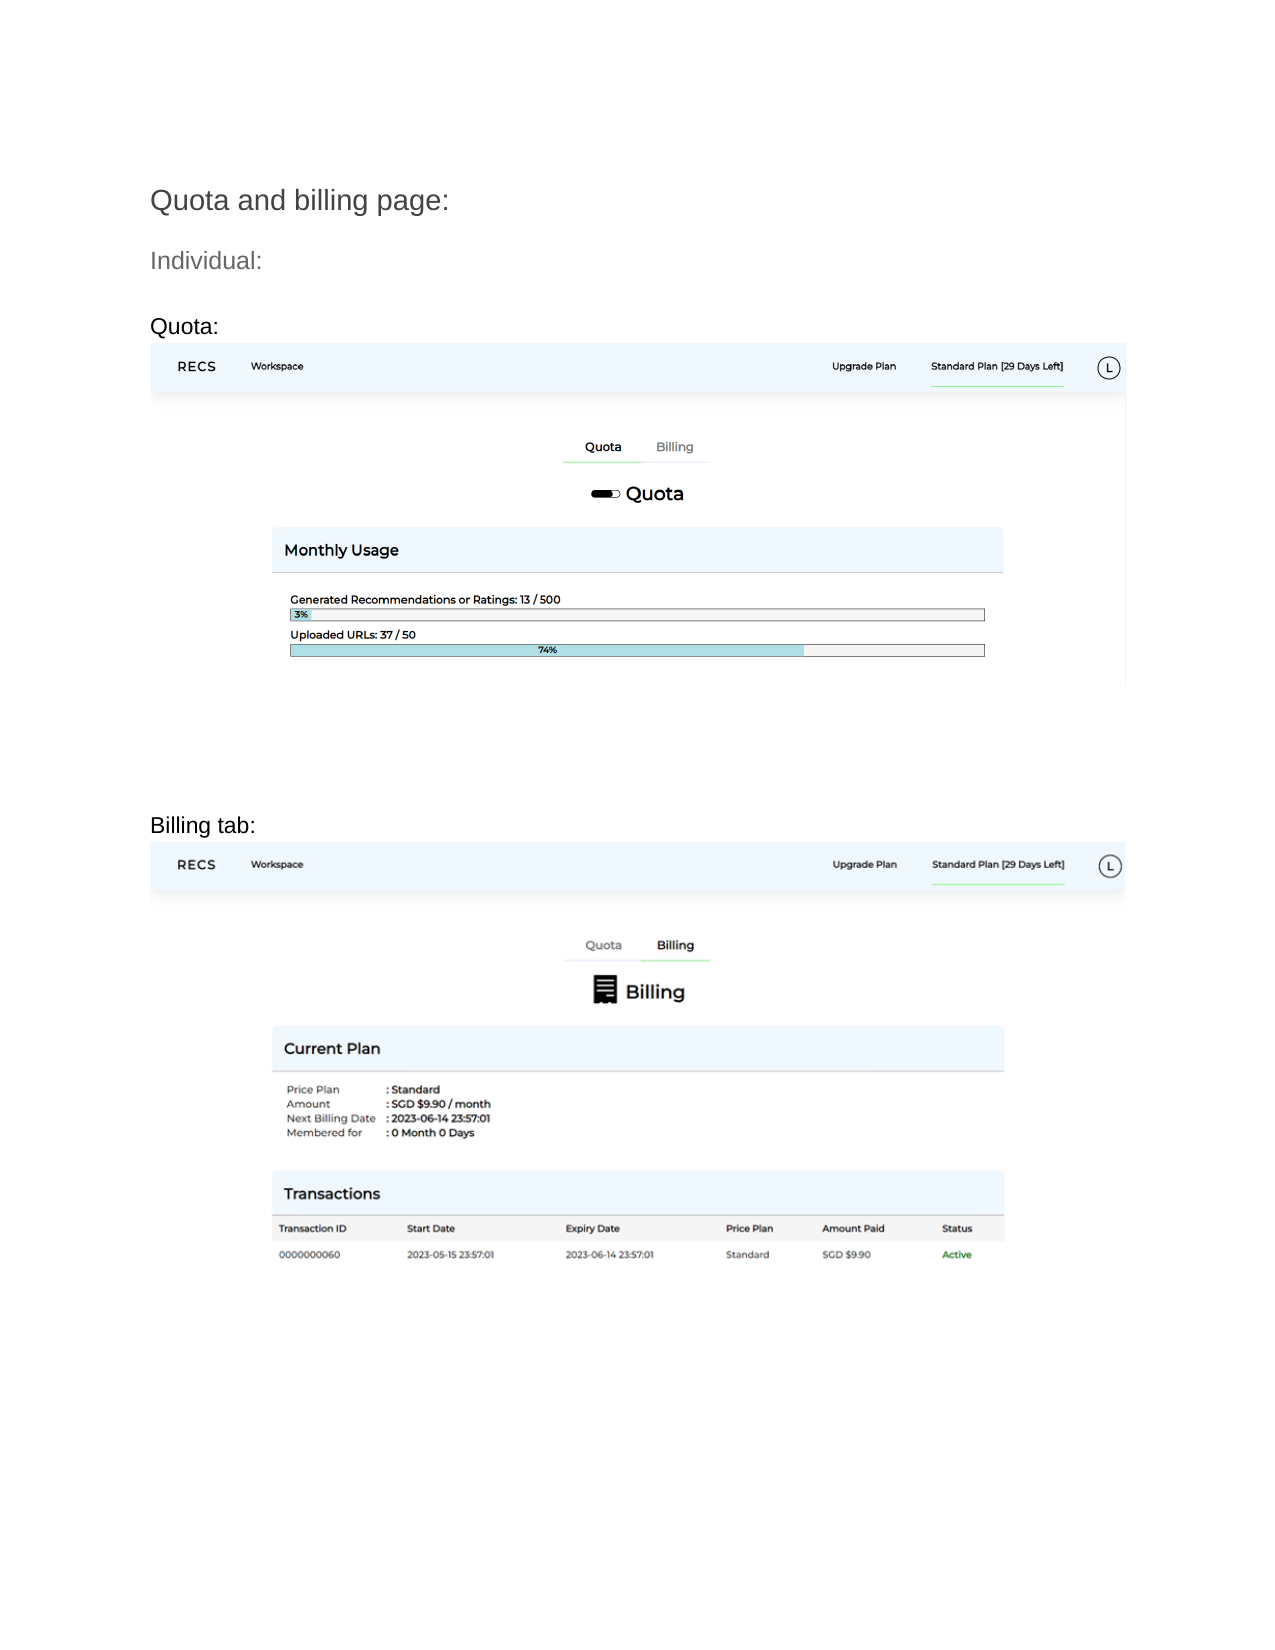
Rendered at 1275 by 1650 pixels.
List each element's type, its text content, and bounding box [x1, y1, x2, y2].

text Quota: [150, 313, 1125, 340]
subtitle Individual: [150, 246, 1125, 275]
subtitle Quota and billing page: [150, 183, 1125, 217]
text Billing tab: [150, 812, 1125, 838]
picture [150, 842, 1125, 1266]
picture [150, 343, 1125, 809]
